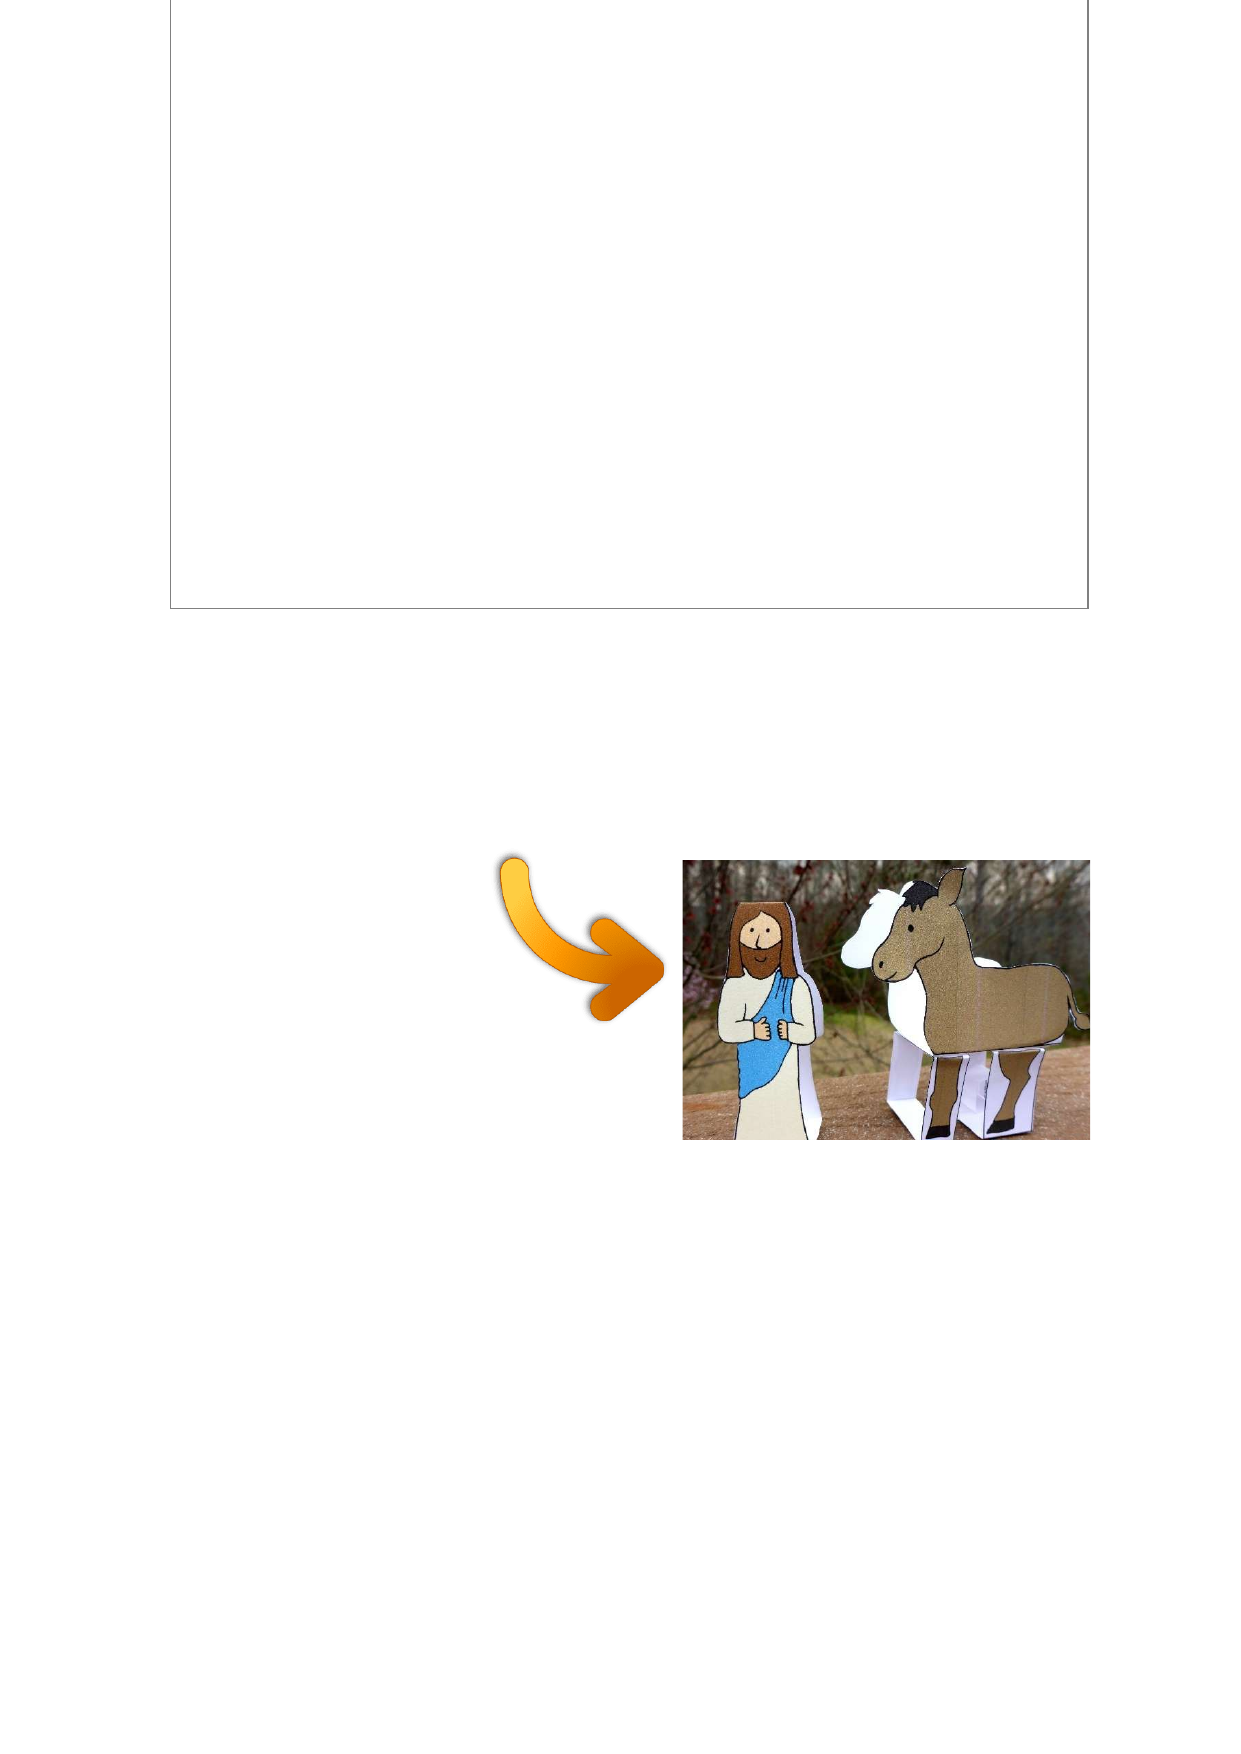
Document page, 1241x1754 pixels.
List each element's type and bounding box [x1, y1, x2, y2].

picture [485, 842, 675, 1032]
picture [682, 860, 1091, 1140]
